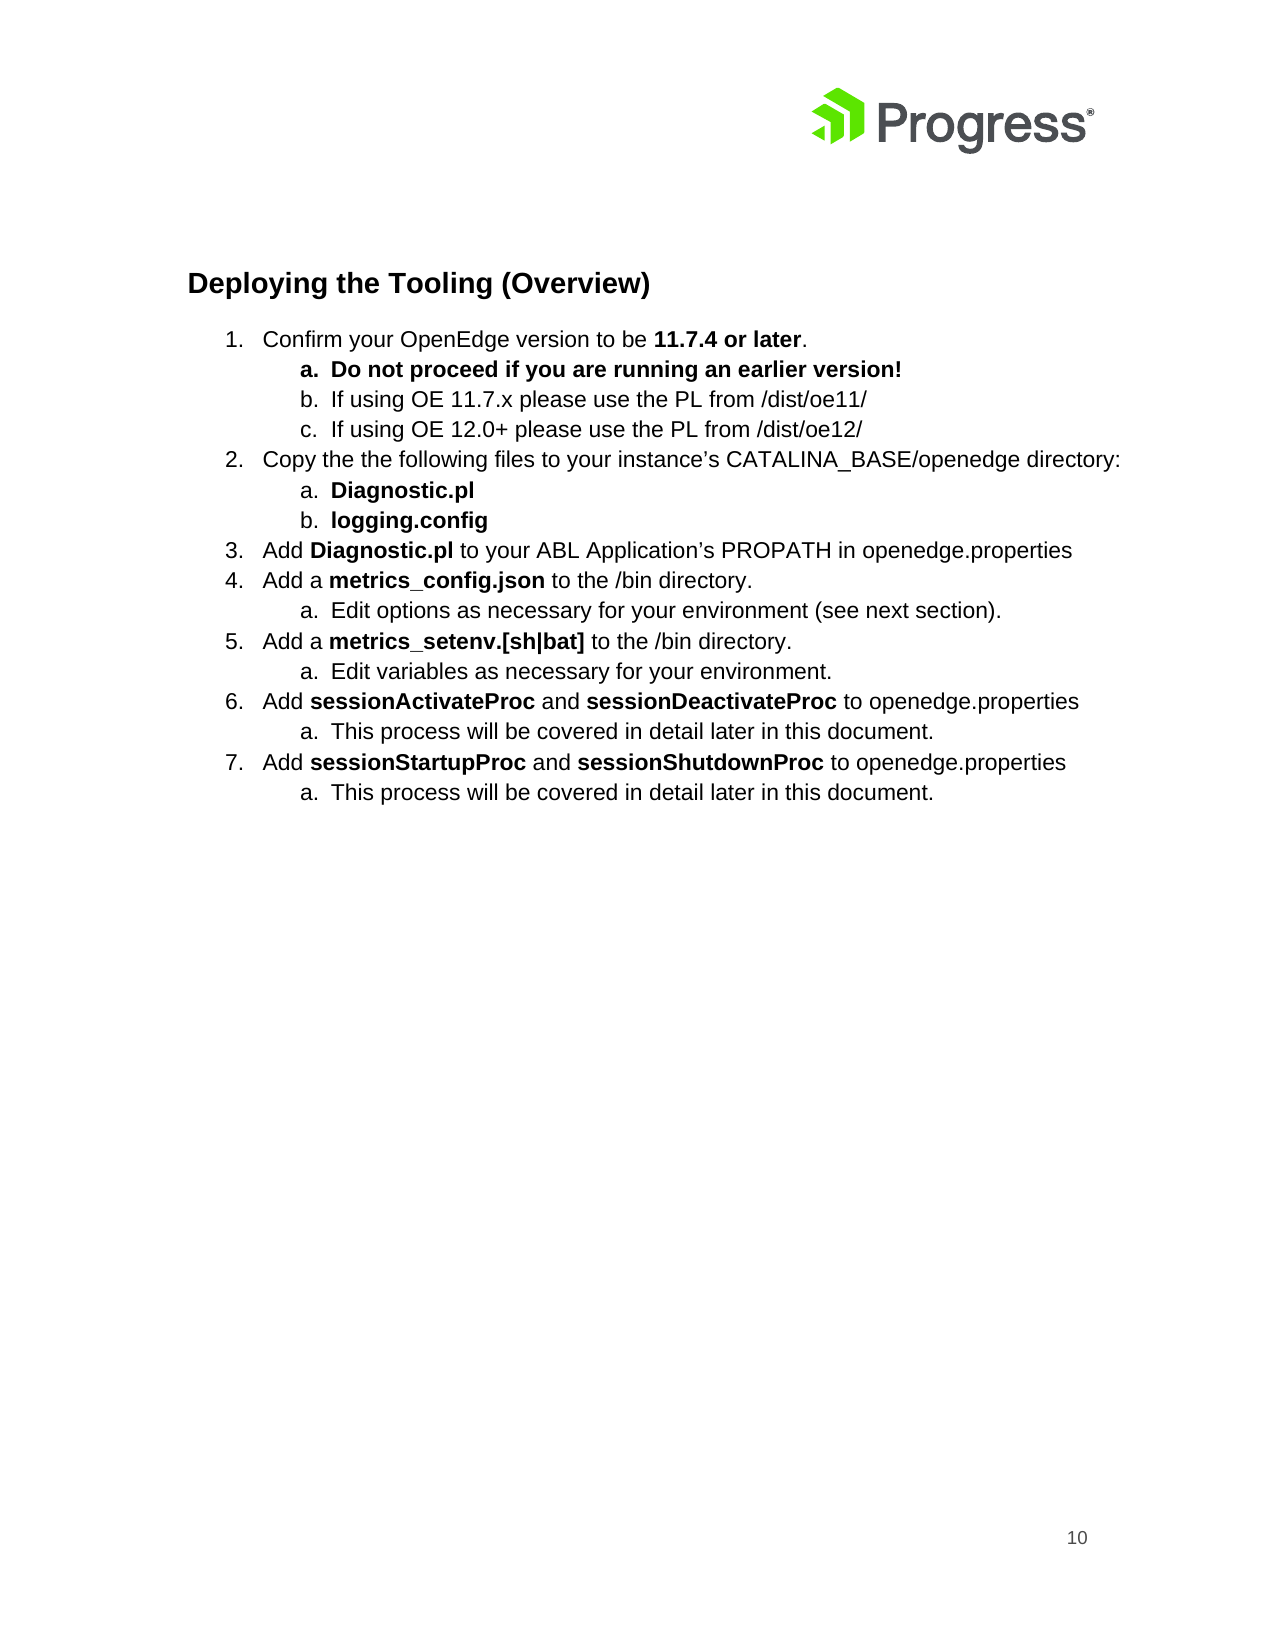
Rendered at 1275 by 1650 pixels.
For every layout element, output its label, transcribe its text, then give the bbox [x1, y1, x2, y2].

list Do not proceed if you are running an earlier version! [300, 356, 1162, 382]
list Add a metrics_setenv.[sh|bat] to the /bin directory. [225, 628, 1162, 654]
list logging.config [300, 507, 1162, 533]
list Edit options as necessary for your environment (see next section). [300, 597, 1162, 624]
list Edit variables as necessary for your environment. [300, 658, 1162, 684]
list Add sessionStartupProc and sessionShutdownProc to openedge.properties [225, 748, 1162, 775]
list Confirm your OpenEdge version to be 11.7.4 or later. [225, 326, 1162, 352]
list Add Diagnostic.pl to your ABL Application’s PROPATH in openedge.properties [225, 537, 1162, 563]
list If using OE 11.7.x please use the PL from /dist/oe11/ [300, 386, 1162, 412]
list This process will be covered in detail later in this document. [300, 779, 1162, 805]
list Add a metrics_config.json to the /bin directory. [225, 567, 1162, 594]
list Add sessionActivateProc and sessionDeactivateProc to openedge.properties [225, 688, 1162, 714]
list If using OE 12.0+ please use the PL from /dist/oe12/ [300, 416, 1162, 443]
text Deploying the Tooling (Overview) [187, 266, 1087, 300]
list Diagnostic.pl [300, 477, 1162, 503]
list Copy the the following files to your instance’s CATALINA_BASE/openedge directory: [225, 446, 1162, 473]
list This process will be covered in detail later in this document. [300, 718, 1162, 745]
